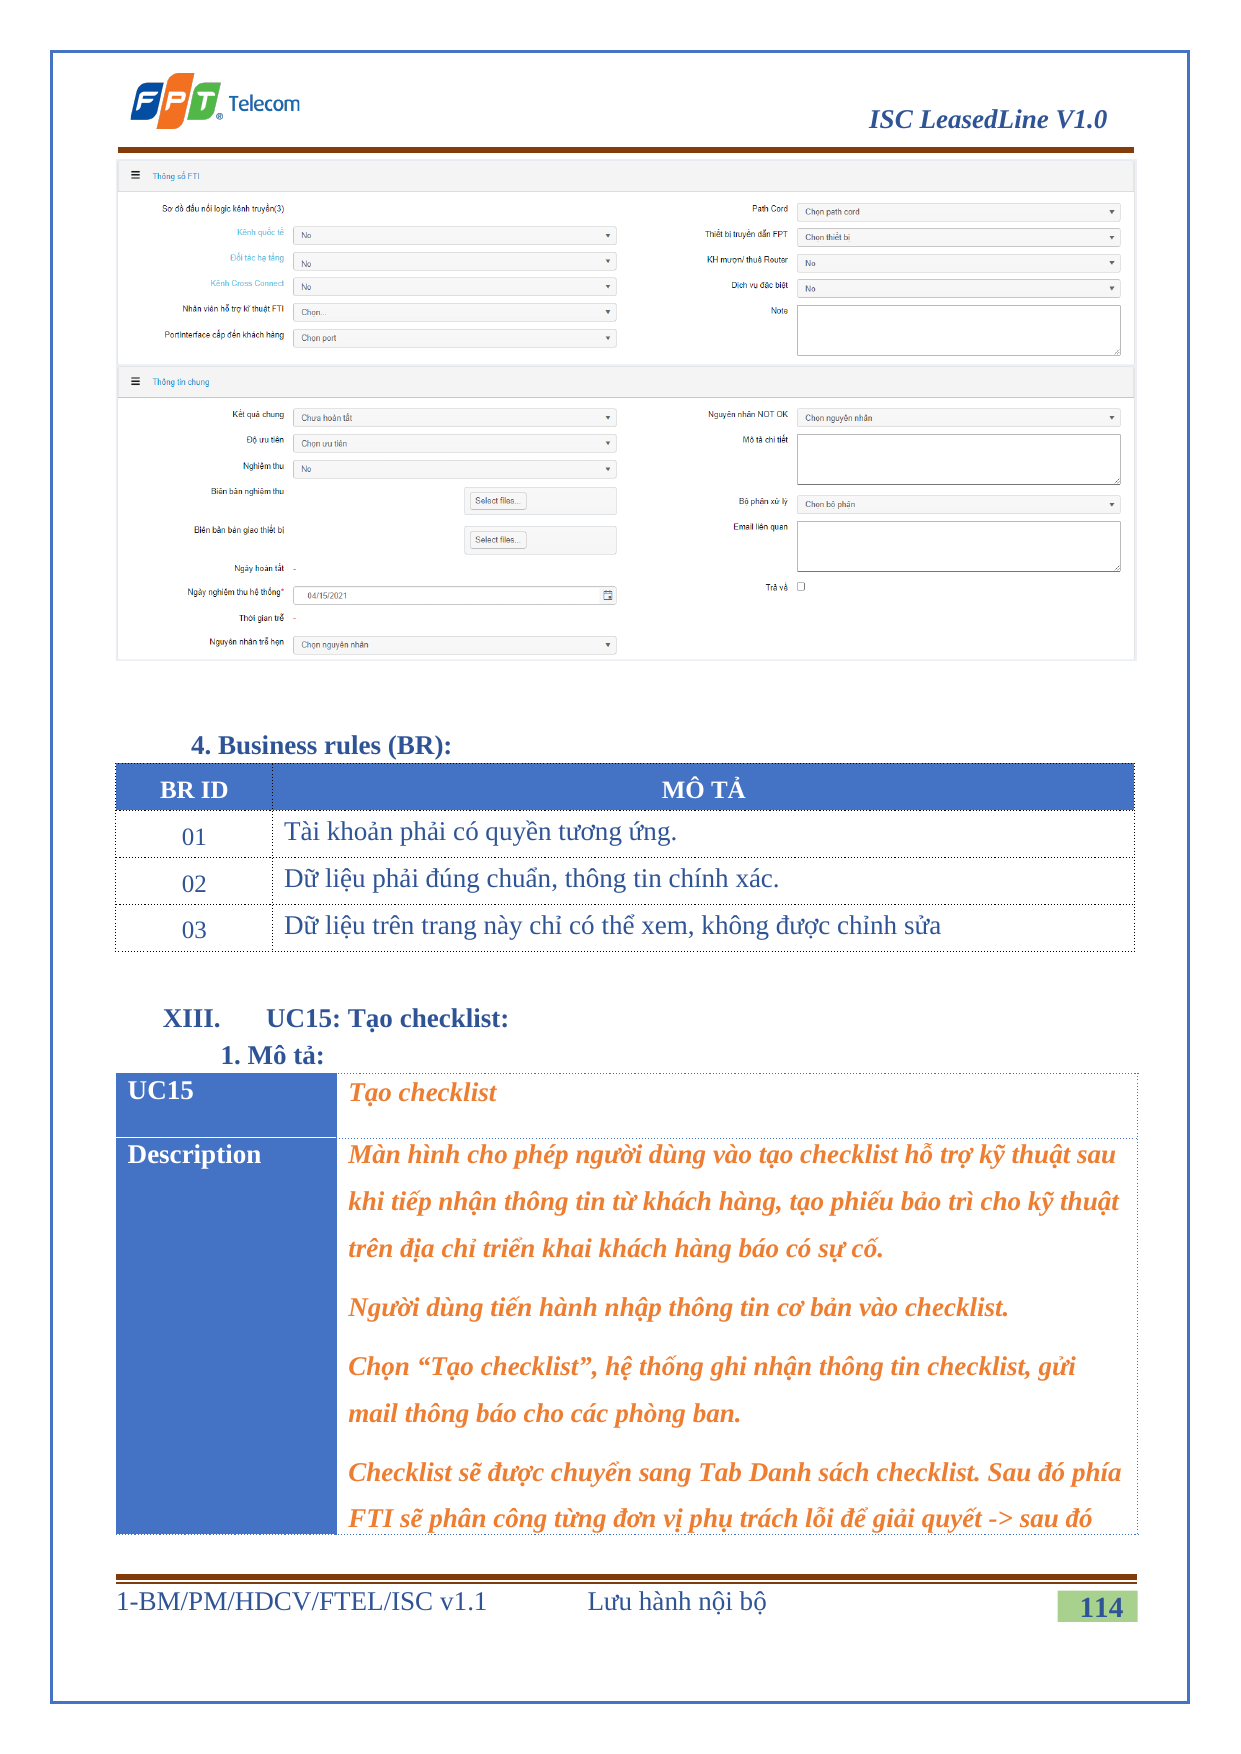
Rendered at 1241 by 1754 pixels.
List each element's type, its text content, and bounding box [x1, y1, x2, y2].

subtitle 1. Mô tả: [220, 1039, 1137, 1071]
table_cell Tài khoản phải có quyền tương ứng. [273, 810, 1134, 857]
subtitle UC15: Tạo checklist: [163, 1002, 1137, 1033]
table_cell Dữ liệu phải đúng chuẩn, thông tin chính xác. [273, 857, 1134, 904]
picture [115, 159, 1137, 661]
table_header Tạo checklist [337, 1073, 1137, 1137]
table_header MÔ TẢ [273, 763, 1134, 810]
table_cell 02 [116, 857, 273, 904]
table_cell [337, 1138, 1137, 1534]
picture [130, 73, 300, 129]
table_cell Description [116, 1138, 337, 1534]
table_cell Dữ liệu trên trang này chỉ có thể xem, không được chỉnh sửa [273, 904, 1134, 951]
table_header UC15 [116, 1073, 337, 1137]
table_header BR ID [116, 763, 273, 810]
subtitle 4. Business rules (BR): [191, 729, 1137, 761]
table_cell 03 [116, 904, 273, 951]
table_cell 01 [116, 810, 273, 857]
